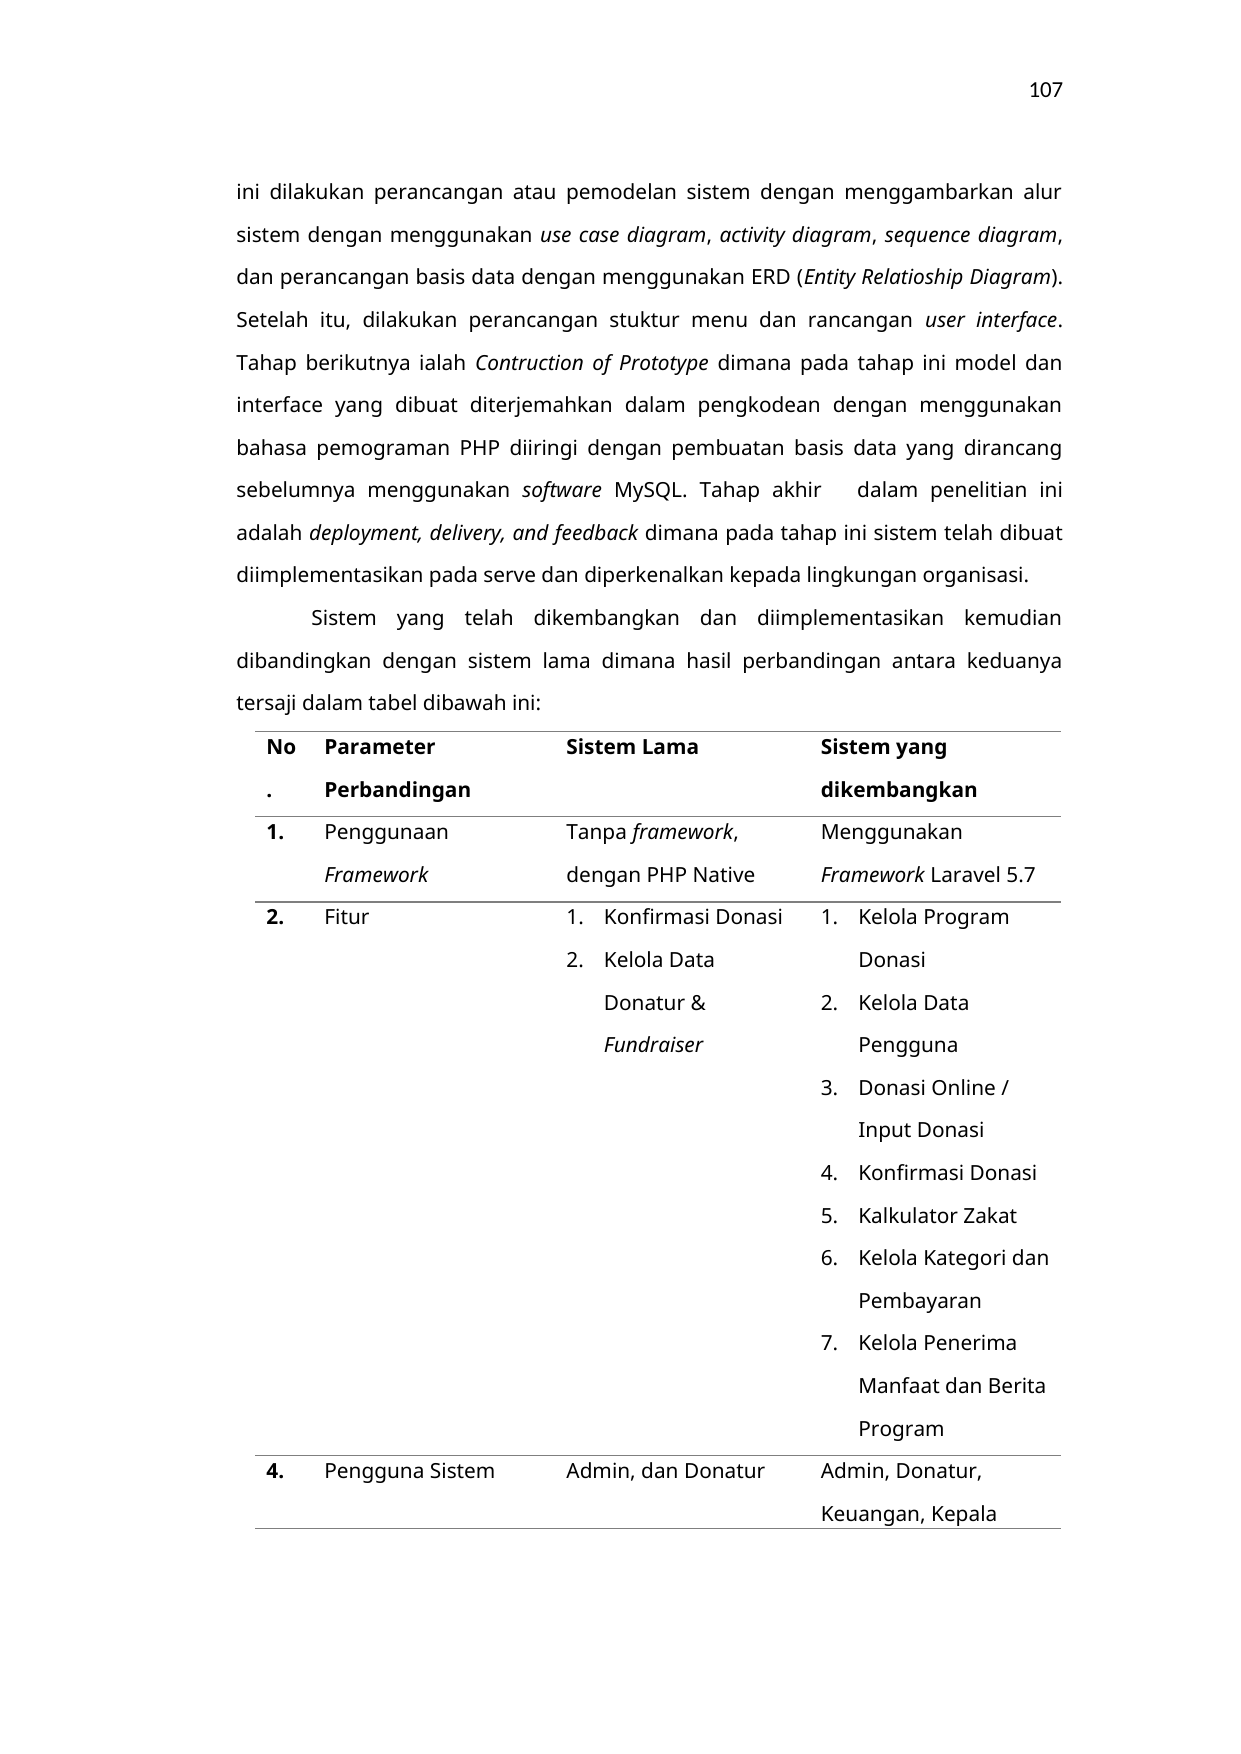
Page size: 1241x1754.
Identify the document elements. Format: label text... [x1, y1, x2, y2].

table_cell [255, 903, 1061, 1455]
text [236, 177, 1063, 589]
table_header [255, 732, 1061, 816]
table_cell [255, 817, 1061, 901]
text Sistem yang telah dikembangkan dan diimplementasikan kemudian dibandingkan dengan sistem lama dimana hasil perbandingan antara keduanya tersaji dalam tabel dibawah ini: [236, 603, 1063, 717]
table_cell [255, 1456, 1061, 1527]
